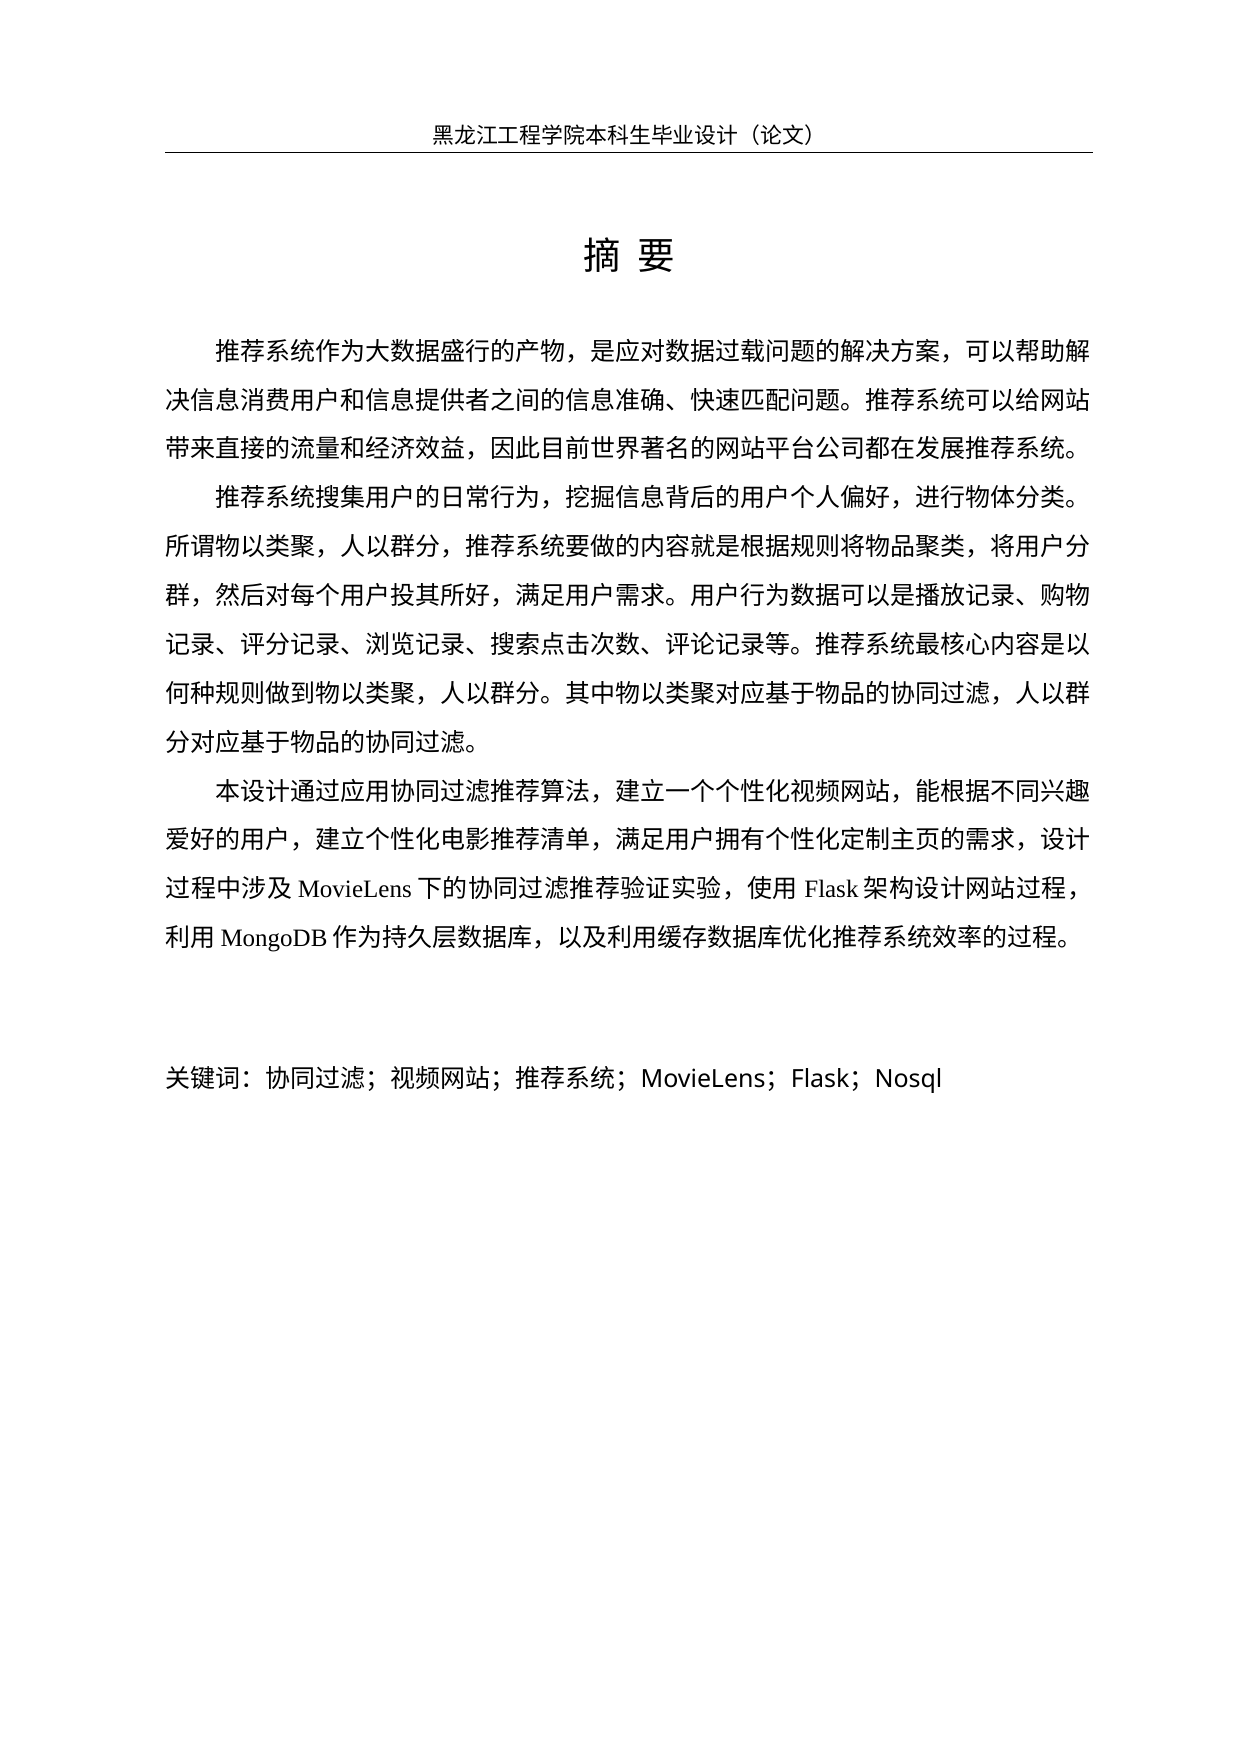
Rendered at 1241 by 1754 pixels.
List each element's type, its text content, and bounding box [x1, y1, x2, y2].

text 推荐系统搜集用户的日常行为，挖掘信息背后的用户个人偏好，进行物体分类。所谓物以类聚，人以群分，推荐系统要做的内容就是根据规则将物品聚类，将用户分群，然后对每个用户投其所好，满足用户需求。用户行为数据可以是播放记录、购物记录、评分记录、浏览记录、搜索点击次数、评论记录等。推荐系统最核心内容是以何种规则做到物以类聚，人以群分。其中物以类聚对应基于物品的协同过滤，人以群分对应基于物品的协同过滤。 [165, 478, 1093, 758]
text 关键词：协同过滤；视频网站；推荐系统；MovieLens；Flask；Nosql [165, 1058, 1093, 1094]
text 推荐系统作为大数据盛行的产物，是应对数据过载问题的解决方案，可以帮助解决信息消费用户和信息提供者之间的信息准确、快速匹配问题。推荐系统可以给网站带来直接的流量和经济效益，因此目前世界著名的网站平台公司都在发展推荐系统。 [165, 331, 1093, 465]
text 摘 要 [165, 226, 1093, 280]
text 本设计通过应用协同过滤推荐算法，建立一个个性化视频网站，能根据不同兴趣爱好的用户，建立个性化电影推荐清单，满足用户拥有个性化定制主页的需求，设计过程中涉及MovieLens下的协同过滤推荐验证实验，使用Flask架构设计网站过程，利用MongoDB作为持久层数据库，以及利用缓存数据库优化推荐系统效率的过程。 [165, 771, 1093, 954]
